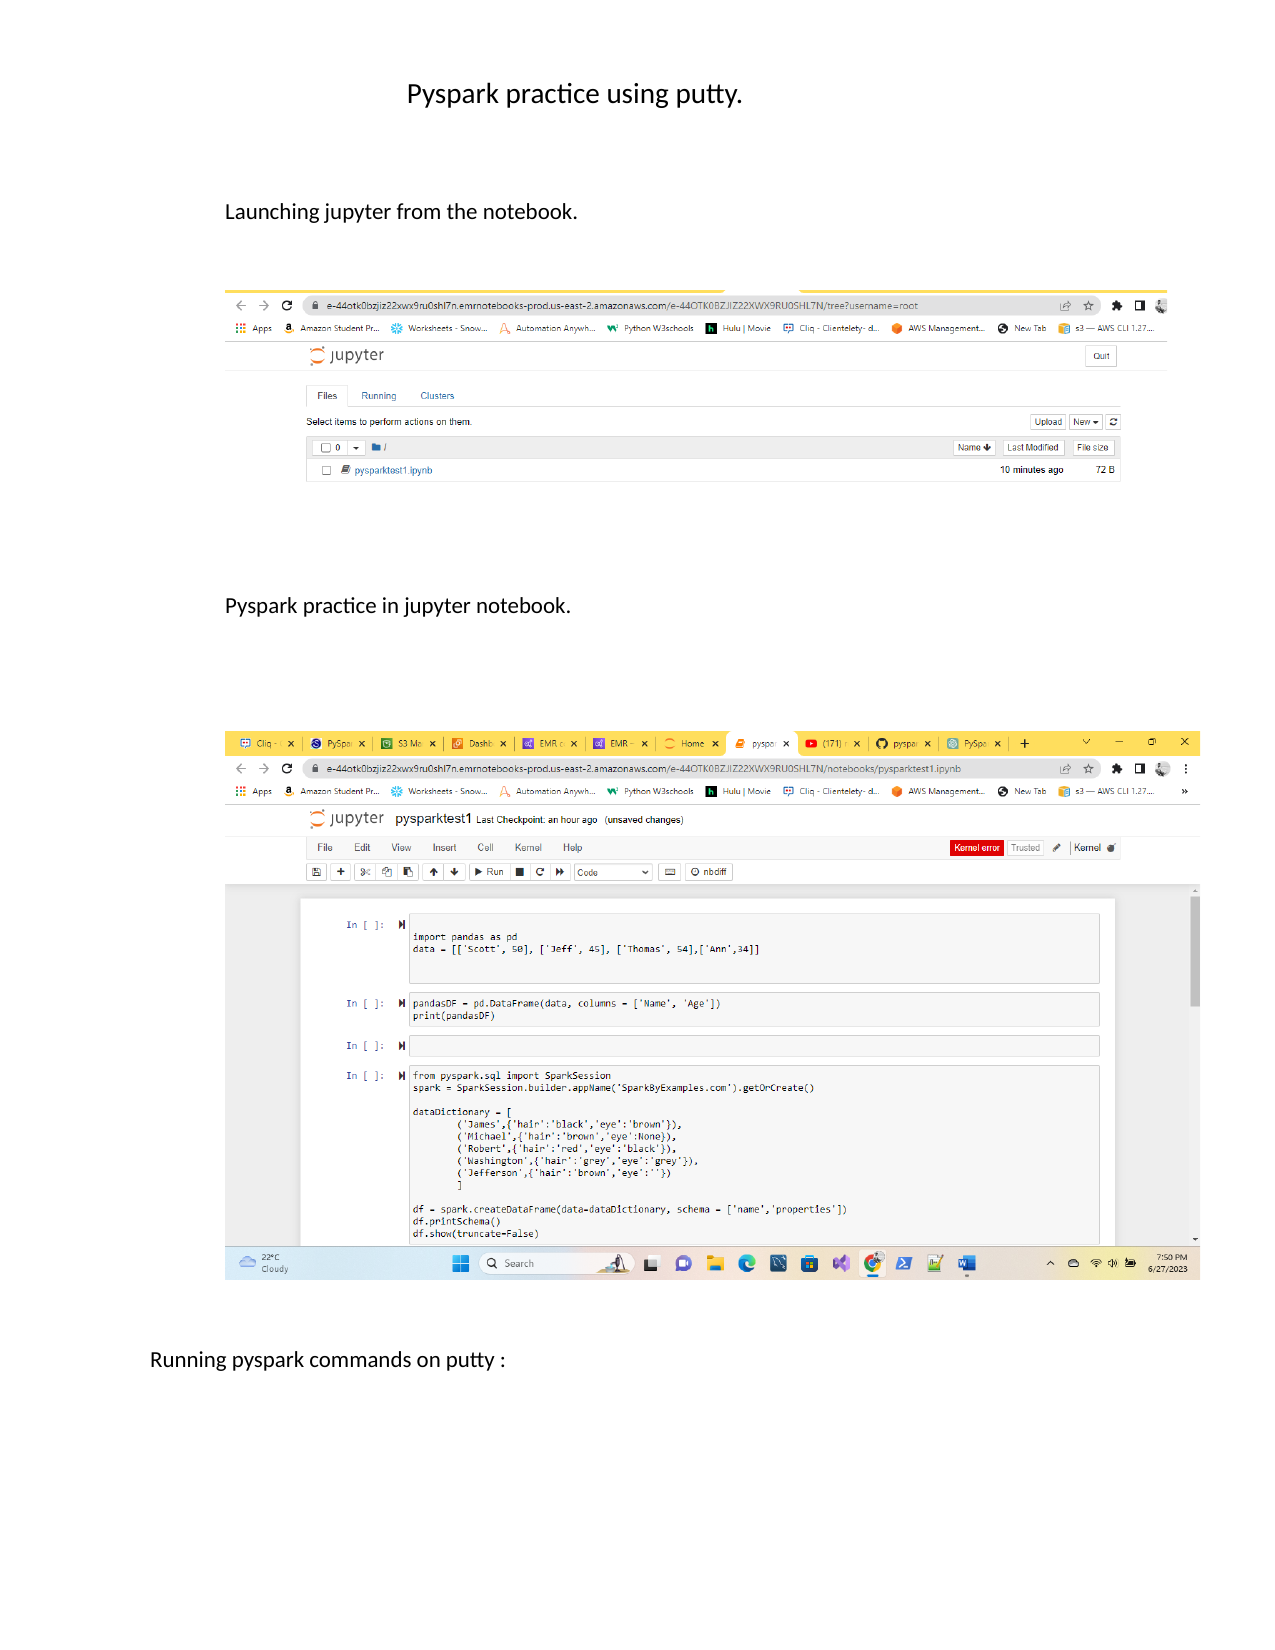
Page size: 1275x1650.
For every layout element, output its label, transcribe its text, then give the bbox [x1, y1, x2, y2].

picture [225, 731, 1200, 1280]
text Launching jupyter from the notebook. [150, 197, 1125, 225]
text Pyspark practice in jupyter notebook. [150, 591, 1125, 619]
text Running pyspark commands on putty : [150, 1345, 1125, 1373]
picture [225, 290, 1168, 526]
